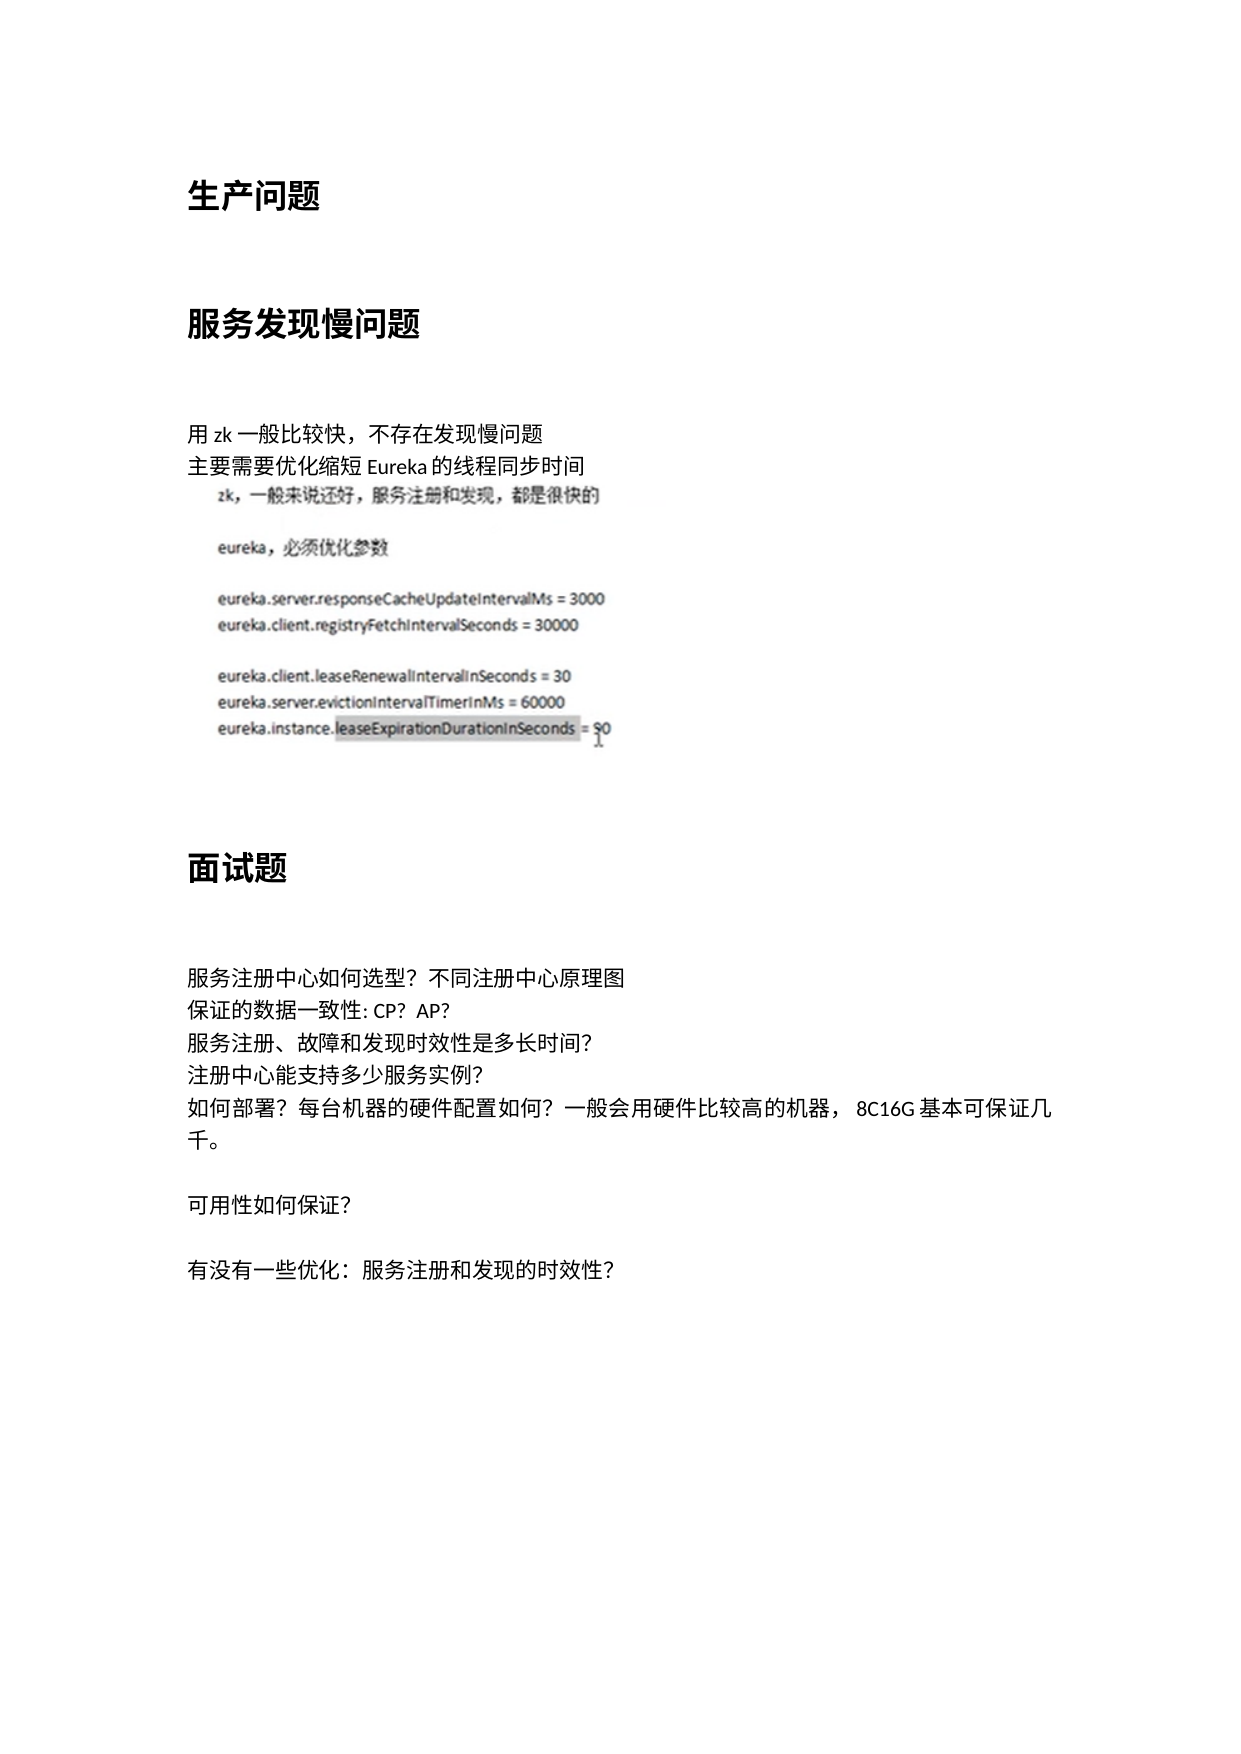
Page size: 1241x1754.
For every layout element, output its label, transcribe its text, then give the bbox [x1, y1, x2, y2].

text 用zk一般比较快，不存在发现慢问题 [187, 416, 1053, 449]
text 服务注册中心如何选型？不同注册中心原理图 [187, 961, 1053, 993]
subtitle 服务发现慢问题 [187, 289, 1053, 354]
subtitle 面试题 [187, 833, 1053, 898]
text 有没有一些优化：服务注册和发现的时效性？ [187, 1253, 1053, 1286]
text 注册中心能支持多少服务实例？ [187, 1058, 1053, 1091]
subtitle 生产问题 [187, 162, 1053, 227]
text 主要需要优化缩短Eureka的线程同步时间 [187, 449, 1053, 481]
text 服务注册、故障和发现时效性是多长时间？ [187, 1026, 1053, 1058]
picture [187, 481, 667, 764]
text 保证的数据一致性: CP? AP? [187, 993, 1053, 1026]
text 可用性如何保证？ [187, 1188, 1053, 1221]
text 如何部署？每台机器的硬件配置如何？一般会用硬件比较高的机器，8C16G基本可保证几千。 [187, 1091, 1053, 1156]
